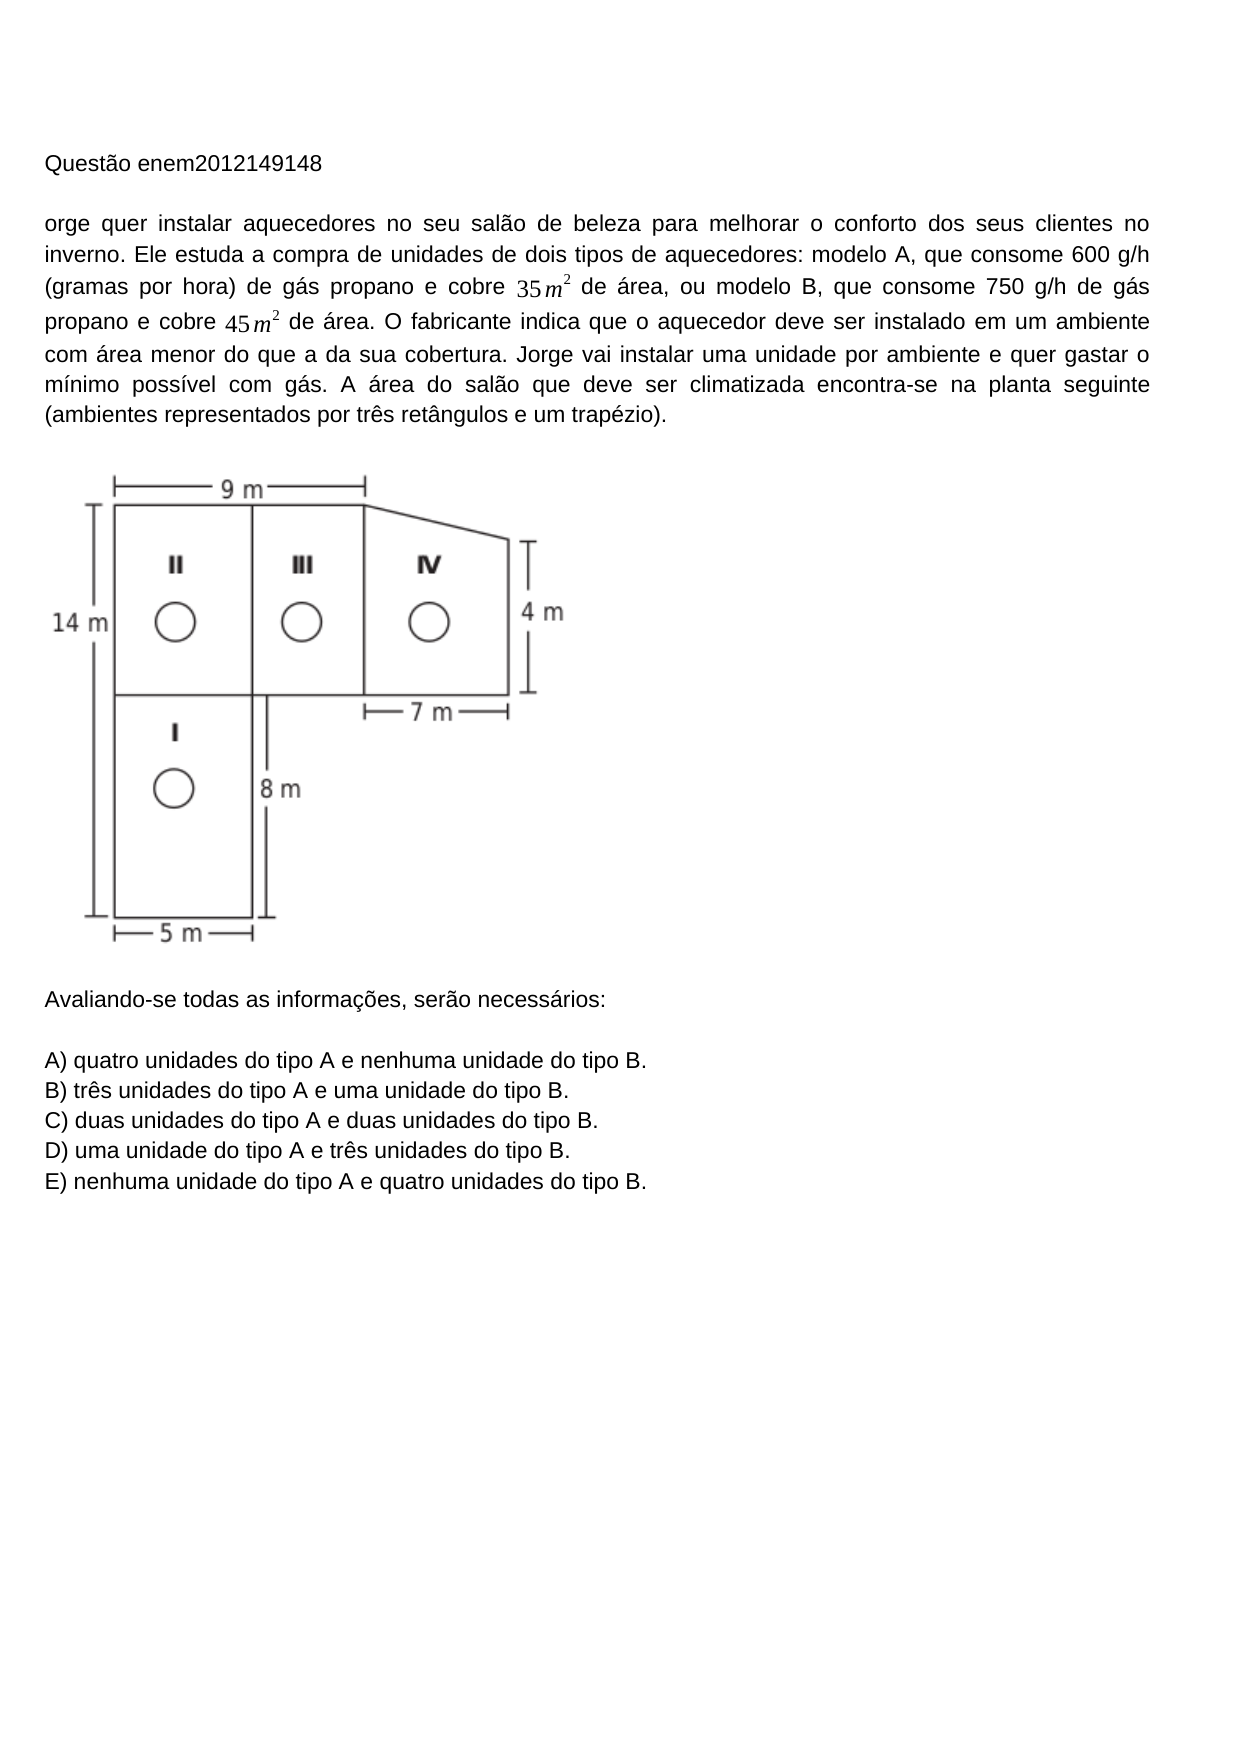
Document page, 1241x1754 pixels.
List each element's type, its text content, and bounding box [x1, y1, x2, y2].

text Avaliando-se todas as informações, serão necessários: [44, 986, 1151, 1013]
text A) quatro unidades do tipo A e nenhuma unidade do tipo B. [44, 1047, 1151, 1073]
text C) duas unidades do tipo A e duas unidades do tipo B. [44, 1107, 1151, 1133]
text Questão enem2012149148 [44, 150, 1151, 176]
text E) nenhuma unidade do tipo A e quatro unidades do tipo B. [44, 1168, 1151, 1194]
text orge quer instalar aquecedores no seu salão de beleza para melhorar o conforto dos seus clientes no inverno. Ele estuda a compra de unidades de dois tipos de aquecedores: modelo A, que consome 600 g/h (gramas por hora) de gás propano e cobre de área, ou modelo B, que consome 750 g/h de gás propano e cobre de área. O fabricante indica que o aquecedor deve ser instalado em um ambiente com área menor do que a da sua cobertura. Jorge vai instalar uma unidade por ambiente e quer gastar o mínimo possível com gás. A área do salão que deve ser climatizada encontra-se na planta seguinte (ambientes representados por três retângulos e um trapézio). [44, 210, 1151, 428]
text B) três unidades do tipo A e uma unidade do tipo B. [44, 1077, 1151, 1103]
picture [44, 461, 579, 953]
text D) uma unidade do tipo A e três unidades do tipo B. [44, 1137, 1151, 1164]
